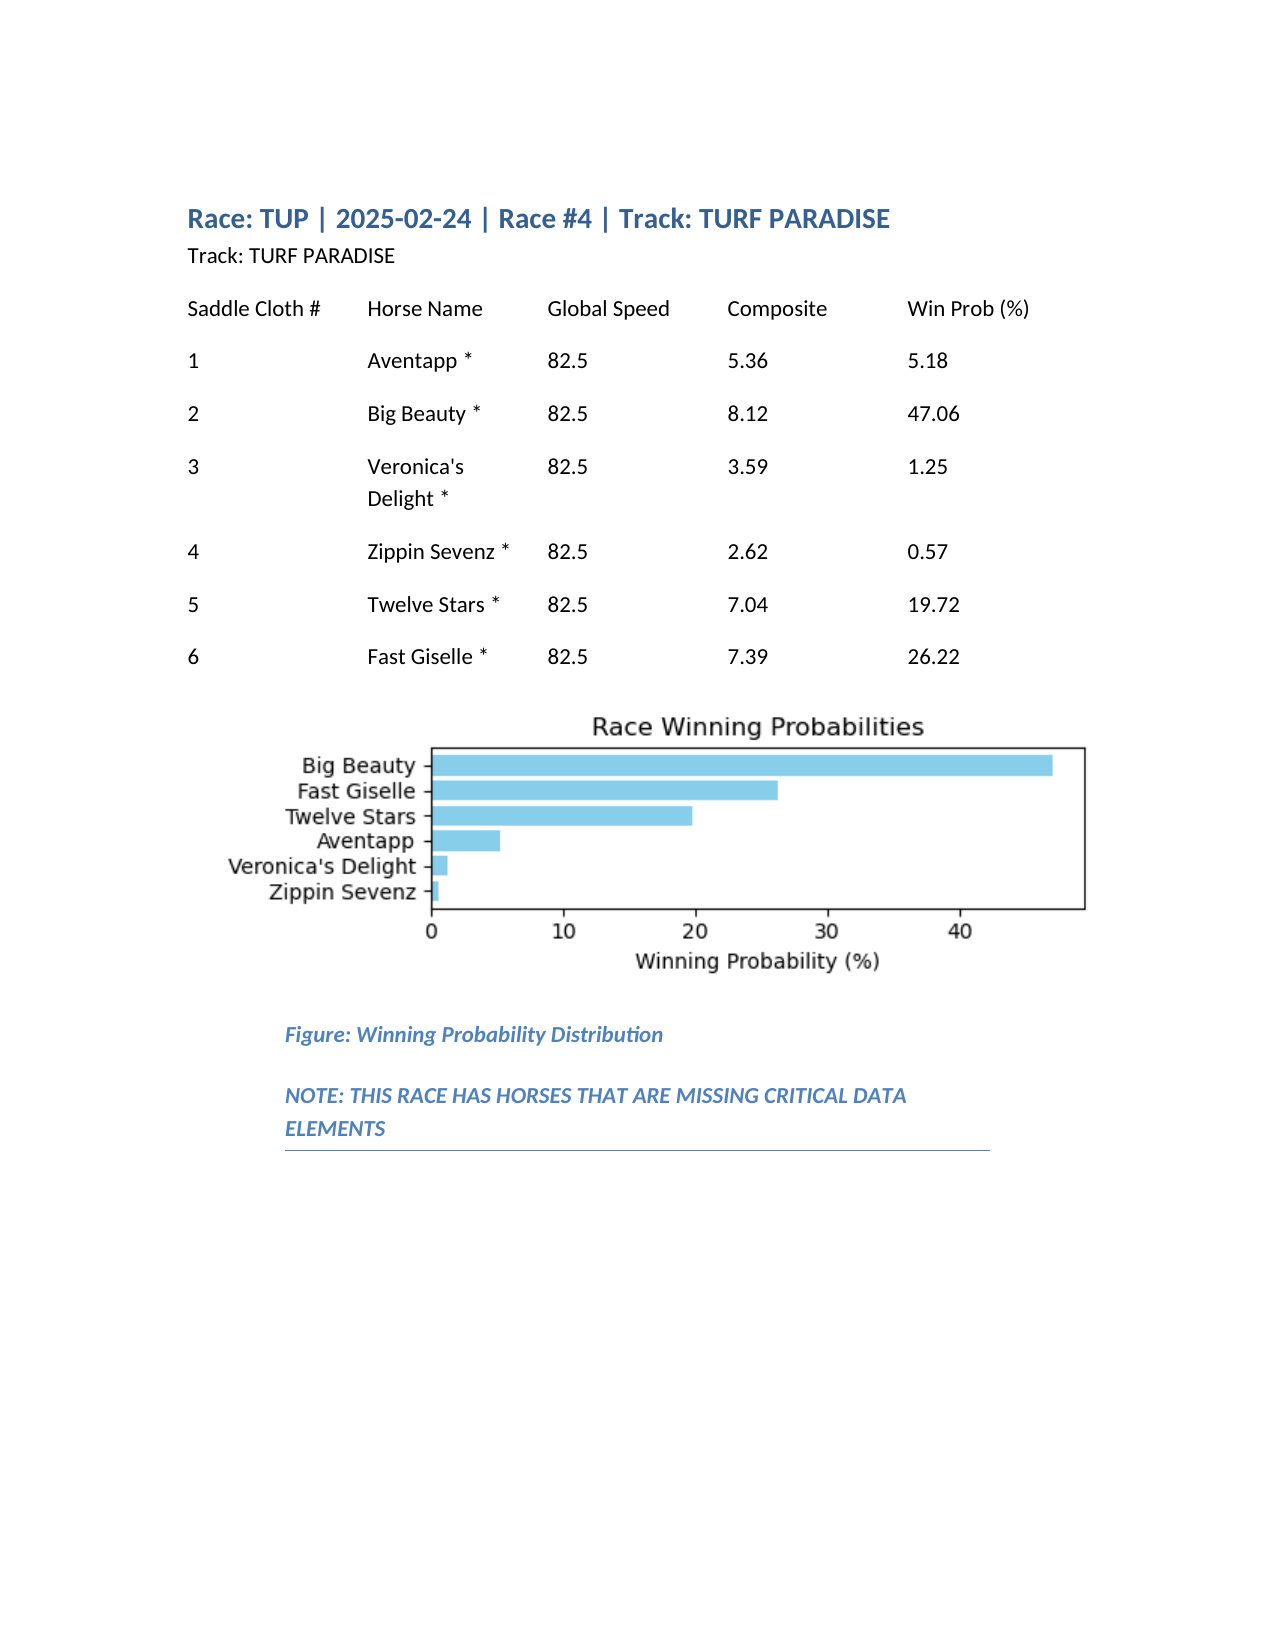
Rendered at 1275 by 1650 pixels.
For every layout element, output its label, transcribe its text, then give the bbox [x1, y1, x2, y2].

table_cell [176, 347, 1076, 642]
text Figure: Winning Probability Distribution [285, 1020, 990, 1048]
text NOTE: THIS RACE HAS HORSES THAT ARE MISSING CRITICAL DATA ELEMENTS [285, 1081, 990, 1150]
picture [206, 695, 1107, 996]
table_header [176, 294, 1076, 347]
text Track: TURF PARADISE [187, 241, 1087, 269]
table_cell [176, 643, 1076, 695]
subtitle Race: TUP | 2025-02-24 | Race #4 | Track: TURF PARADISE [187, 200, 1087, 236]
